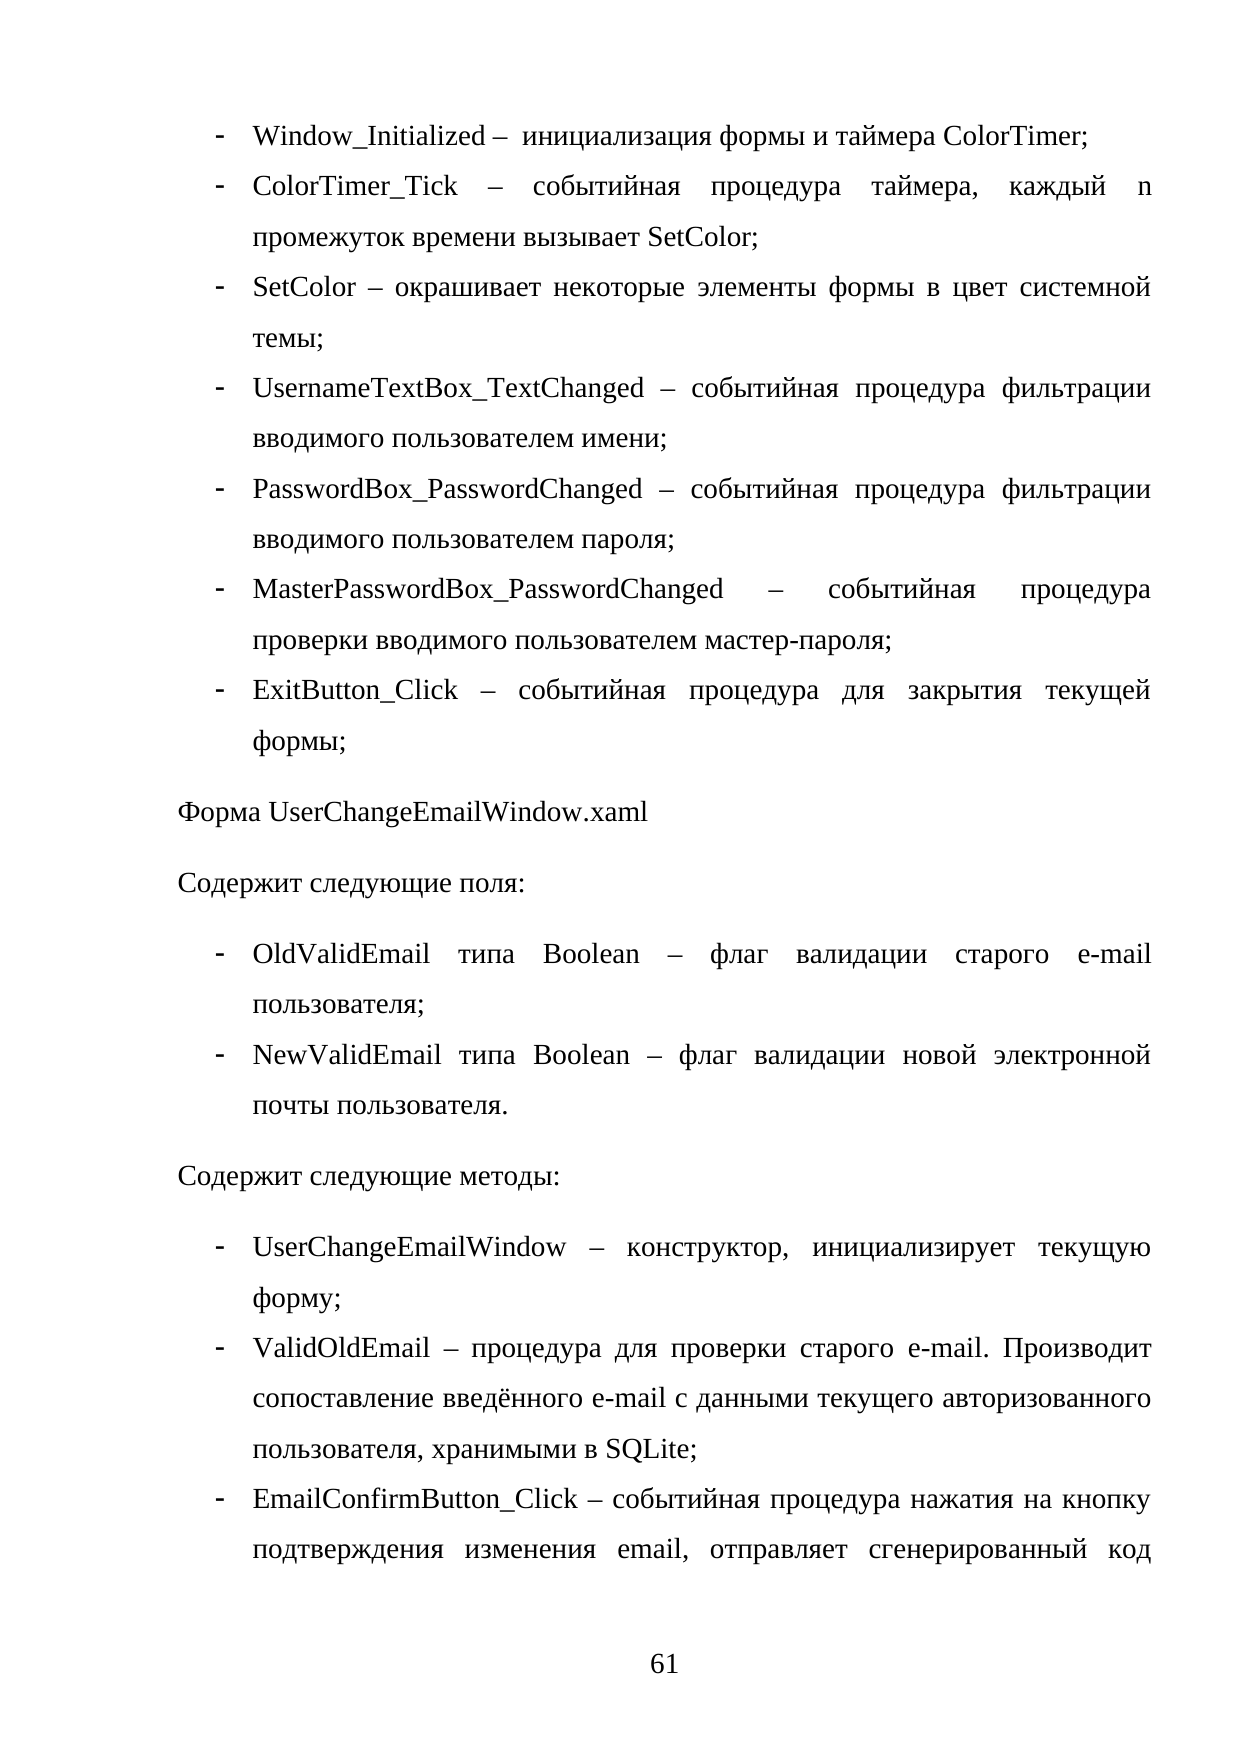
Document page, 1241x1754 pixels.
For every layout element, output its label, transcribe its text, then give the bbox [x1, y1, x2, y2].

text Содержит следующие методы: [177, 1158, 1152, 1192]
list PasswordBox_PasswordChanged – событийная процедура фильтрации вводимого пользователем пароля; [215, 471, 1152, 555]
list ValidOldEmail – процедура для проверки старого e-mail. Производит сопоставление введённого e-mail с данными текущего авторизованного пользователя, хранимыми в SQLite; [215, 1330, 1152, 1464]
list NewValidEmail типа Boolean – флаг валидации новой электронной почты пользователя. [215, 1037, 1152, 1121]
list MasterPasswordBox_PasswordChanged – событийная процедура проверки вводимого пользователем мастер-пароля; [215, 571, 1152, 655]
list ColorTimer_Tick – событийная процедура таймера, каждый n промежуток времени вызывает SetColor; [215, 168, 1152, 252]
list UserChangeEmailWindow – конструктор, инициализирует текущую форму; [215, 1229, 1152, 1313]
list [215, 1481, 1152, 1565]
list ExitButton_Click – событийная процедура для закрытия текущей формы; [215, 672, 1152, 756]
list Window_Initialized – инициализация формы и таймера ColorTimer; [215, 118, 1152, 152]
text Форма UserChangeEmailWindow.xaml [177, 794, 1152, 827]
text Содержит следующие поля: [177, 865, 1152, 898]
list OldValidEmail типа Boolean – флаг валидации старого e-mail пользователя; [215, 936, 1152, 1020]
list SetColor – окрашивает некоторые элементы формы в цвет системной темы; [215, 269, 1152, 353]
list UsernameTextBox_TextChanged – событийная процедура фильтрации вводимого пользователем имени; [215, 370, 1152, 454]
